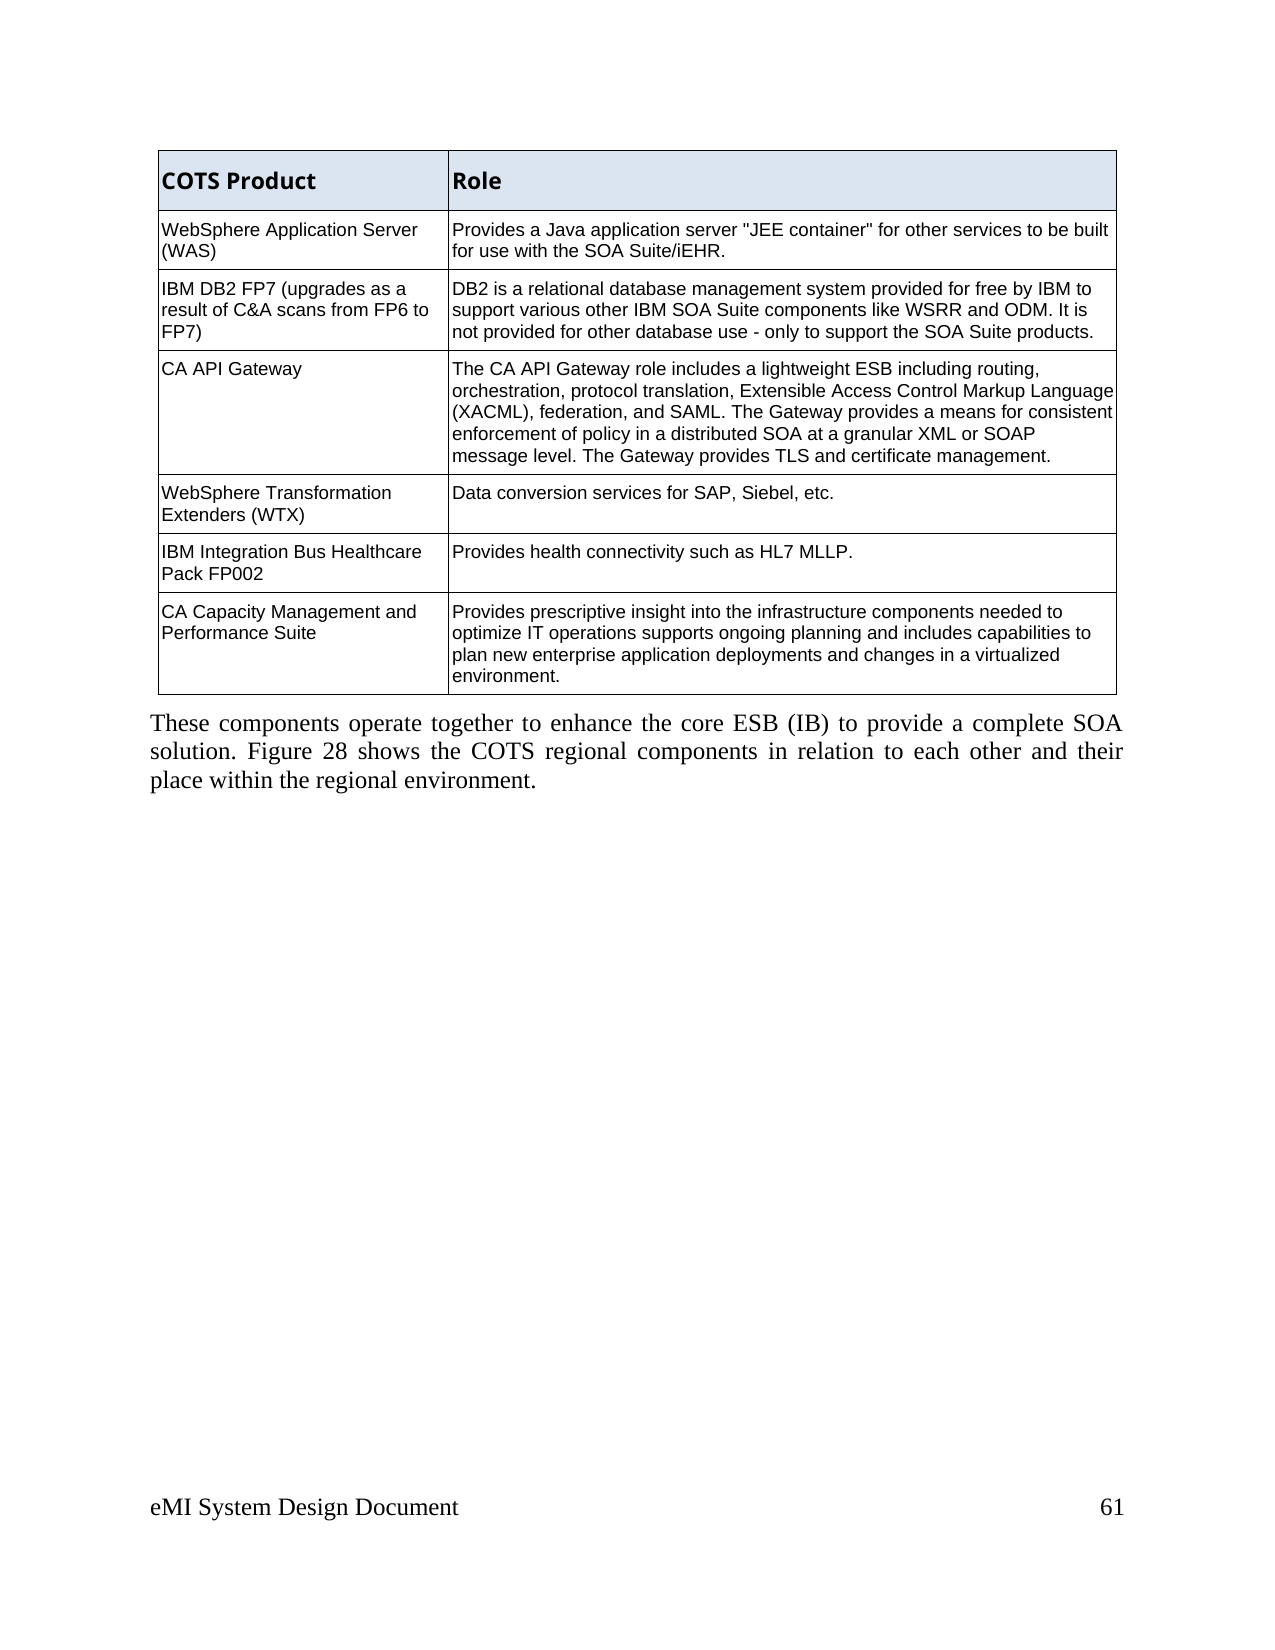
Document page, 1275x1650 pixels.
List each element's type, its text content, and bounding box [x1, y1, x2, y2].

table_cell CA API Gateway [159, 351, 448, 473]
table_cell DB2 is a relational database management system provided for free by IBM to support various other IBM SOA Suite components like WSRR and ODM. It is not provided for other database use - only to support the SOA Suite products. [449, 270, 1116, 350]
table_cell WebSphere Application Server (WAS) [159, 211, 448, 269]
table_cell IBM DB2 FP7 (upgrades as a result of C&A scans from FP6 to FP7) [159, 270, 448, 350]
table_cell CA Capacity Management and Performance Suite [159, 593, 448, 694]
table_cell Provides prescriptive insight into the infrastructure components needed to optimize IT operations supports ongoing planning and includes capabilities to plan new enterprise application deployments and changes in a virtualized environment. [449, 593, 1116, 694]
table_cell Provides a Java application server "JEE container" for other services to be built for use with the SOA Suite/iEHR. [449, 211, 1116, 269]
table_cell Data conversion services for SAP, Siebel, etc. [449, 475, 1116, 533]
table_cell The CA API Gateway role includes a lightweight ESB including routing, orchestration, protocol translation, Extensible Access Control Markup Language (XACML), federation, and SAML. The Gateway provides a means for consistent enforcement of policy in a distributed SOA at a granular XML or SOAP message level. The Gateway provides TLS and certificate management. [449, 351, 1116, 473]
table_cell Provides health connectivity such as HL7 MLLP. [449, 534, 1116, 592]
table_cell IBM Integration Bus Healthcare Pack FP002 [159, 534, 448, 592]
table_cell WebSphere Transformation Extenders (WTX) [159, 475, 448, 533]
table_header Role [449, 151, 1116, 210]
table_header COTS Product [159, 151, 448, 210]
